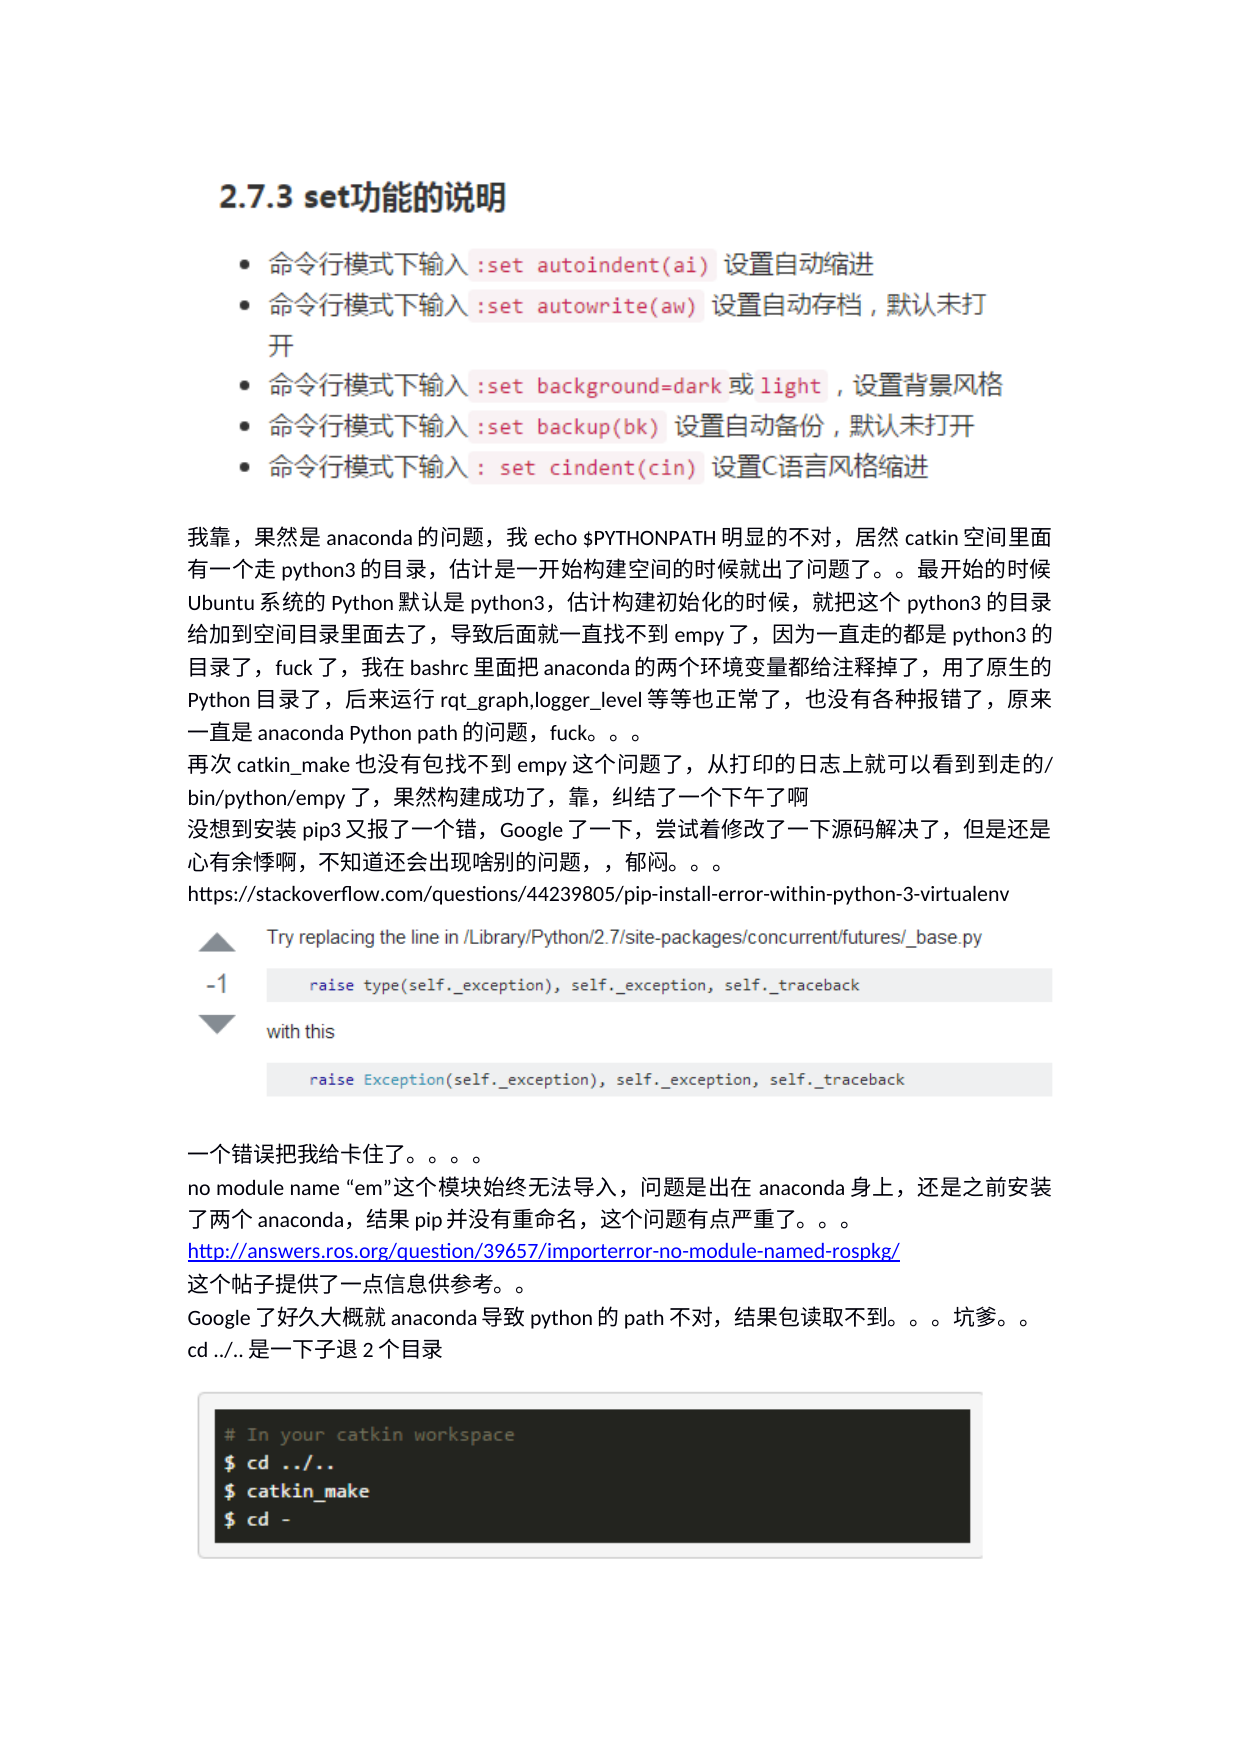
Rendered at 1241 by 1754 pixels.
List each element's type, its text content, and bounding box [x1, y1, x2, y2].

text http://answers.ros.org/question/39657/importerror-no-module-named-rospkg/ [187, 1234, 1053, 1267]
text 一个错误把我给卡住了。。。。 [187, 1137, 1053, 1169]
text 这个帖子提供了一点信息供参考。。 [187, 1267, 1053, 1299]
picture [187, 162, 1033, 494]
text no module name “em”这个模块始终无法导入，问题是出在anaconda身上，还是之前安装了两个anaconda，结果pip并没有重命名，这个问题有点严重了。。。 [187, 1169, 1053, 1234]
picture [187, 909, 1053, 1116]
text Google了好久大概就anaconda导致python的path不对，结果包读取不到。。。坑爹。。 [187, 1299, 1053, 1332]
text 没想到安装pip3又报了一个错，Google了一下，尝试着修改了一下源码解决了，但是还是心有余悸啊，不知道还会出现啥别的问题，，郁闷。。。 [187, 812, 1053, 877]
text 再次catkin_make也没有包找不到empy这个问题了，从打印的日志上就可以看到到走的/bin/python/empy了，果然构建成功了，靠，纠结了一个下午了啊 [187, 747, 1053, 812]
text 我靠，果然是anaconda的问题，我echo $PYTHONPATH明显的不对，居然catkin空间里面有一个走python3的目录，估计是一开始构建空间的时候就出了问题了。。最开始的时候Ubuntu系统的Python默认是python3，估计构建初始化的时候，就把这个python3的目录给加到空间目录里面去了，导致后面就一直找不到empy了，因为一直走的都是python3的目录了，fuck了，我在bashrc里面把anaconda的两个环境变量都给注释掉了，用了原生的Python目录了，后来运行rqt_graph,logger_level等等也正常了，也没有各种报错了，原来一直是anaconda Python path的问题，fuck。。。 [187, 519, 1053, 747]
text https://stackoverflow.com/questions/44239805/pip-install-error-within-python-3-virtualenv [187, 877, 1053, 909]
picture [187, 1364, 983, 1570]
text cd ../.. 是一下子退2个目录 [187, 1332, 1053, 1364]
